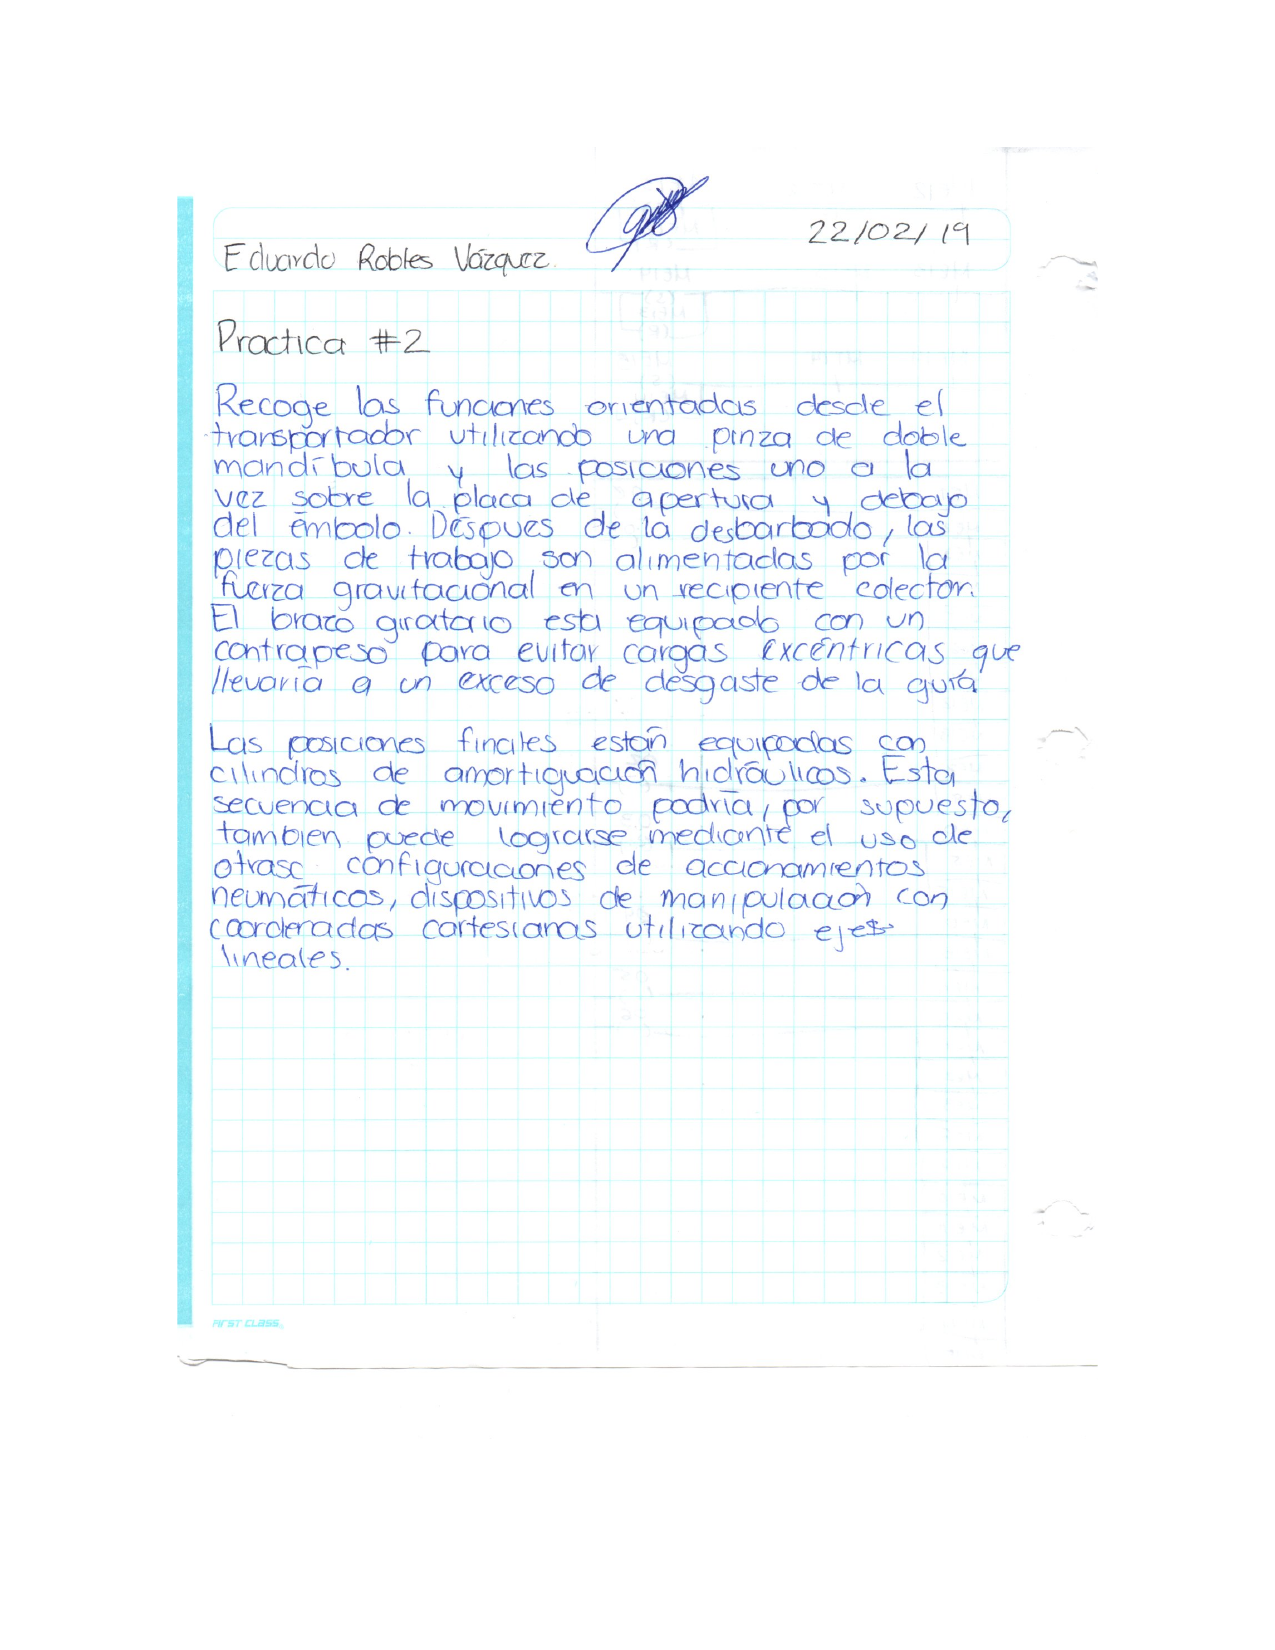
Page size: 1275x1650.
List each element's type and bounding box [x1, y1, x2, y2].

picture [177, 147, 1098, 1449]
